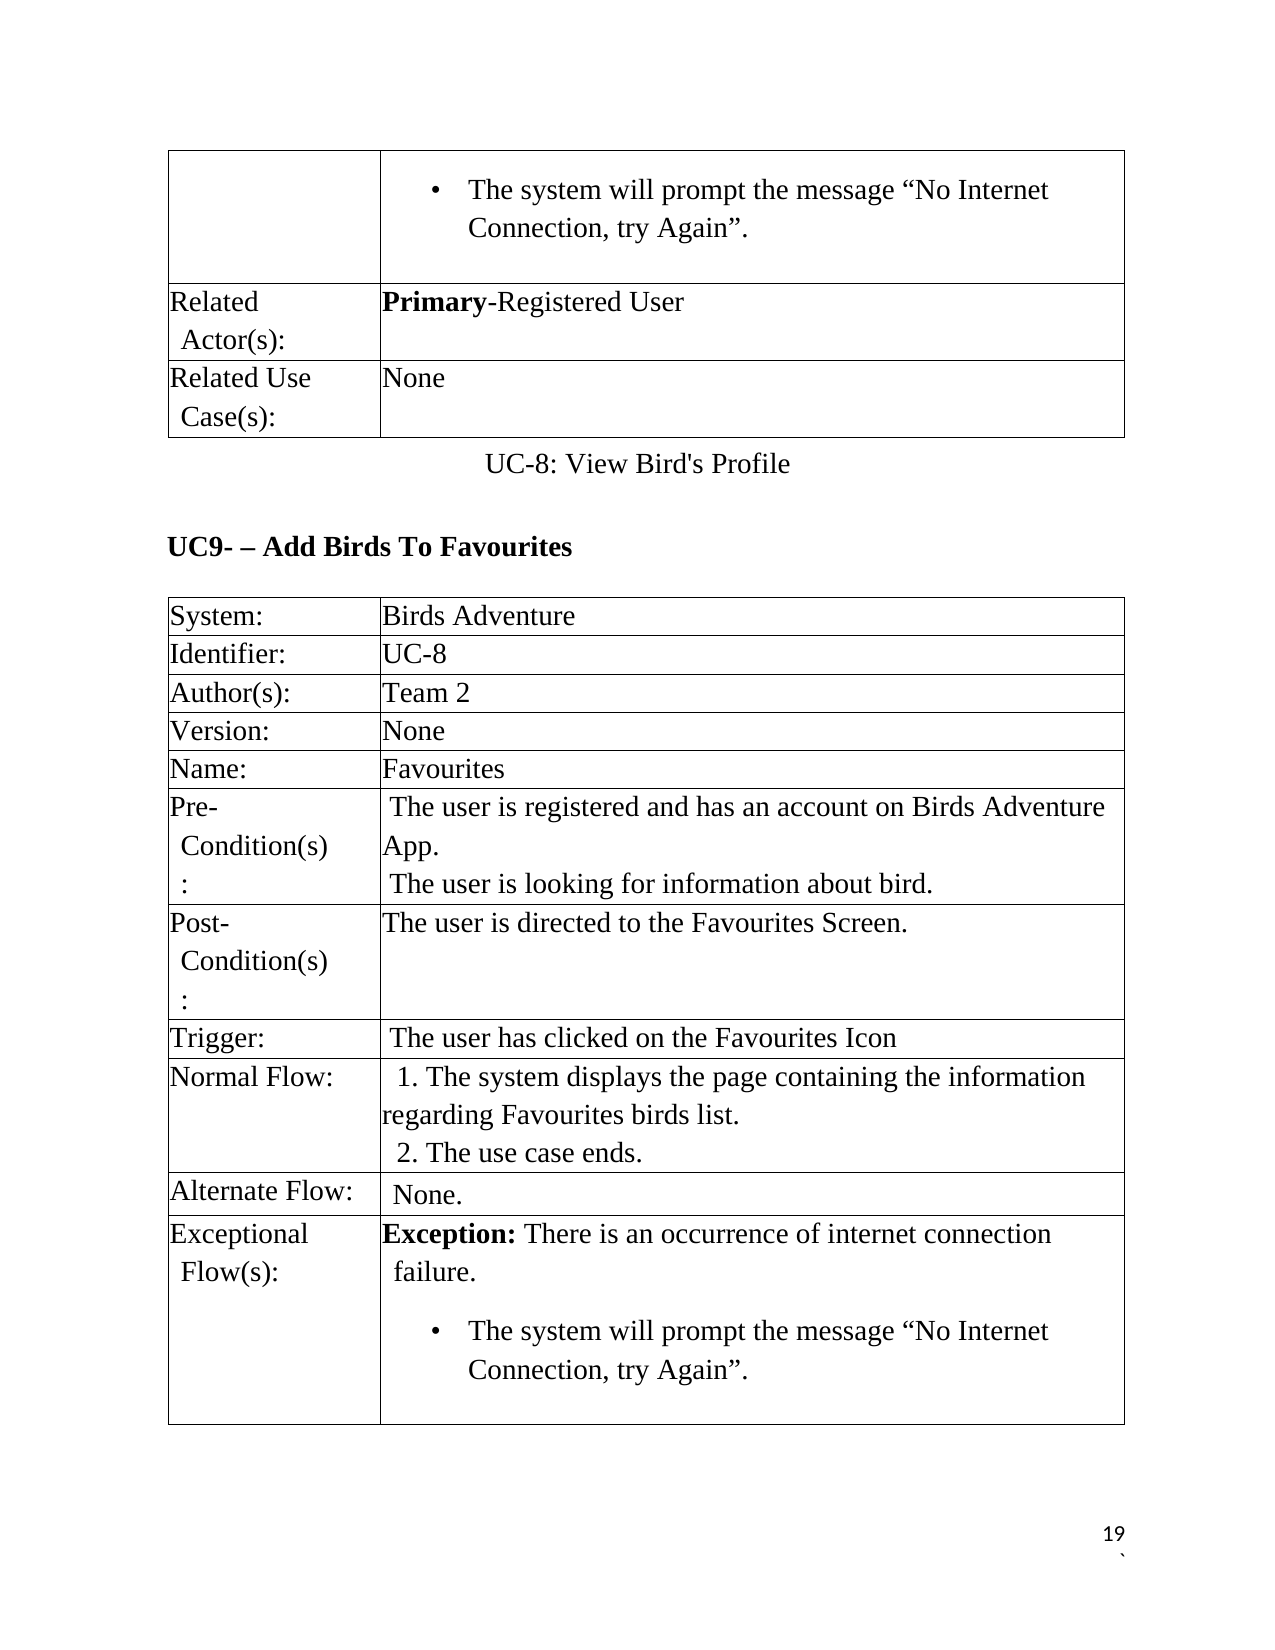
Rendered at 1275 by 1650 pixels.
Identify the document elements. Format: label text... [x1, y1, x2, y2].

table_header System: [169, 598, 380, 635]
table_cell Related Actor(s): [169, 284, 380, 359]
table_cell None. [381, 1173, 1124, 1215]
table_cell None [381, 361, 1124, 437]
table_cell Author(s): [169, 675, 380, 712]
table_cell Version: [169, 713, 380, 750]
table_cell Team 2 [381, 675, 1124, 712]
table_cell Post- Condition(s): [169, 905, 380, 1019]
table_cell The user has clicked on the Favourites Icon [381, 1020, 1124, 1058]
table_cell Primary-Registered User [381, 284, 1124, 359]
table_header Birds Adventure [381, 598, 1124, 635]
table_cell Pre- Condition(s): [169, 789, 380, 904]
table_cell The user is directed to the Favourites Screen. [381, 905, 1124, 1019]
table_cell Related Use Case(s): [169, 361, 380, 437]
table_cell Exceptional Flow(s): [169, 1216, 380, 1424]
table_cell UC-8 [381, 636, 1124, 674]
table_cell The user is registered and has an account on Birds Adventure App. The user is looking for information about bird. [381, 789, 1124, 904]
table_cell Name: [169, 751, 380, 788]
table_cell None [381, 713, 1124, 750]
text UC-8: View Bird's Profile [150, 446, 1125, 479]
table_cell Identifier: [169, 636, 380, 674]
table_cell Favourites [381, 751, 1124, 788]
text UC9- – Add Birds To Favourites [167, 529, 1125, 563]
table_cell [381, 151, 1124, 283]
table_cell Exception: There is an occurrence of internet connection failure. The system will prompt the message “No Internet Connection, try Again”. [381, 1216, 1124, 1424]
table_cell Alternate Flow: [169, 1173, 380, 1215]
table_cell Trigger: [169, 1020, 380, 1058]
table_cell 1. The system displays the page containing the information regarding Favourites birds list. 2. The use case ends. [381, 1059, 1124, 1172]
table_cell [169, 151, 380, 283]
table_cell Normal Flow: [169, 1059, 380, 1172]
